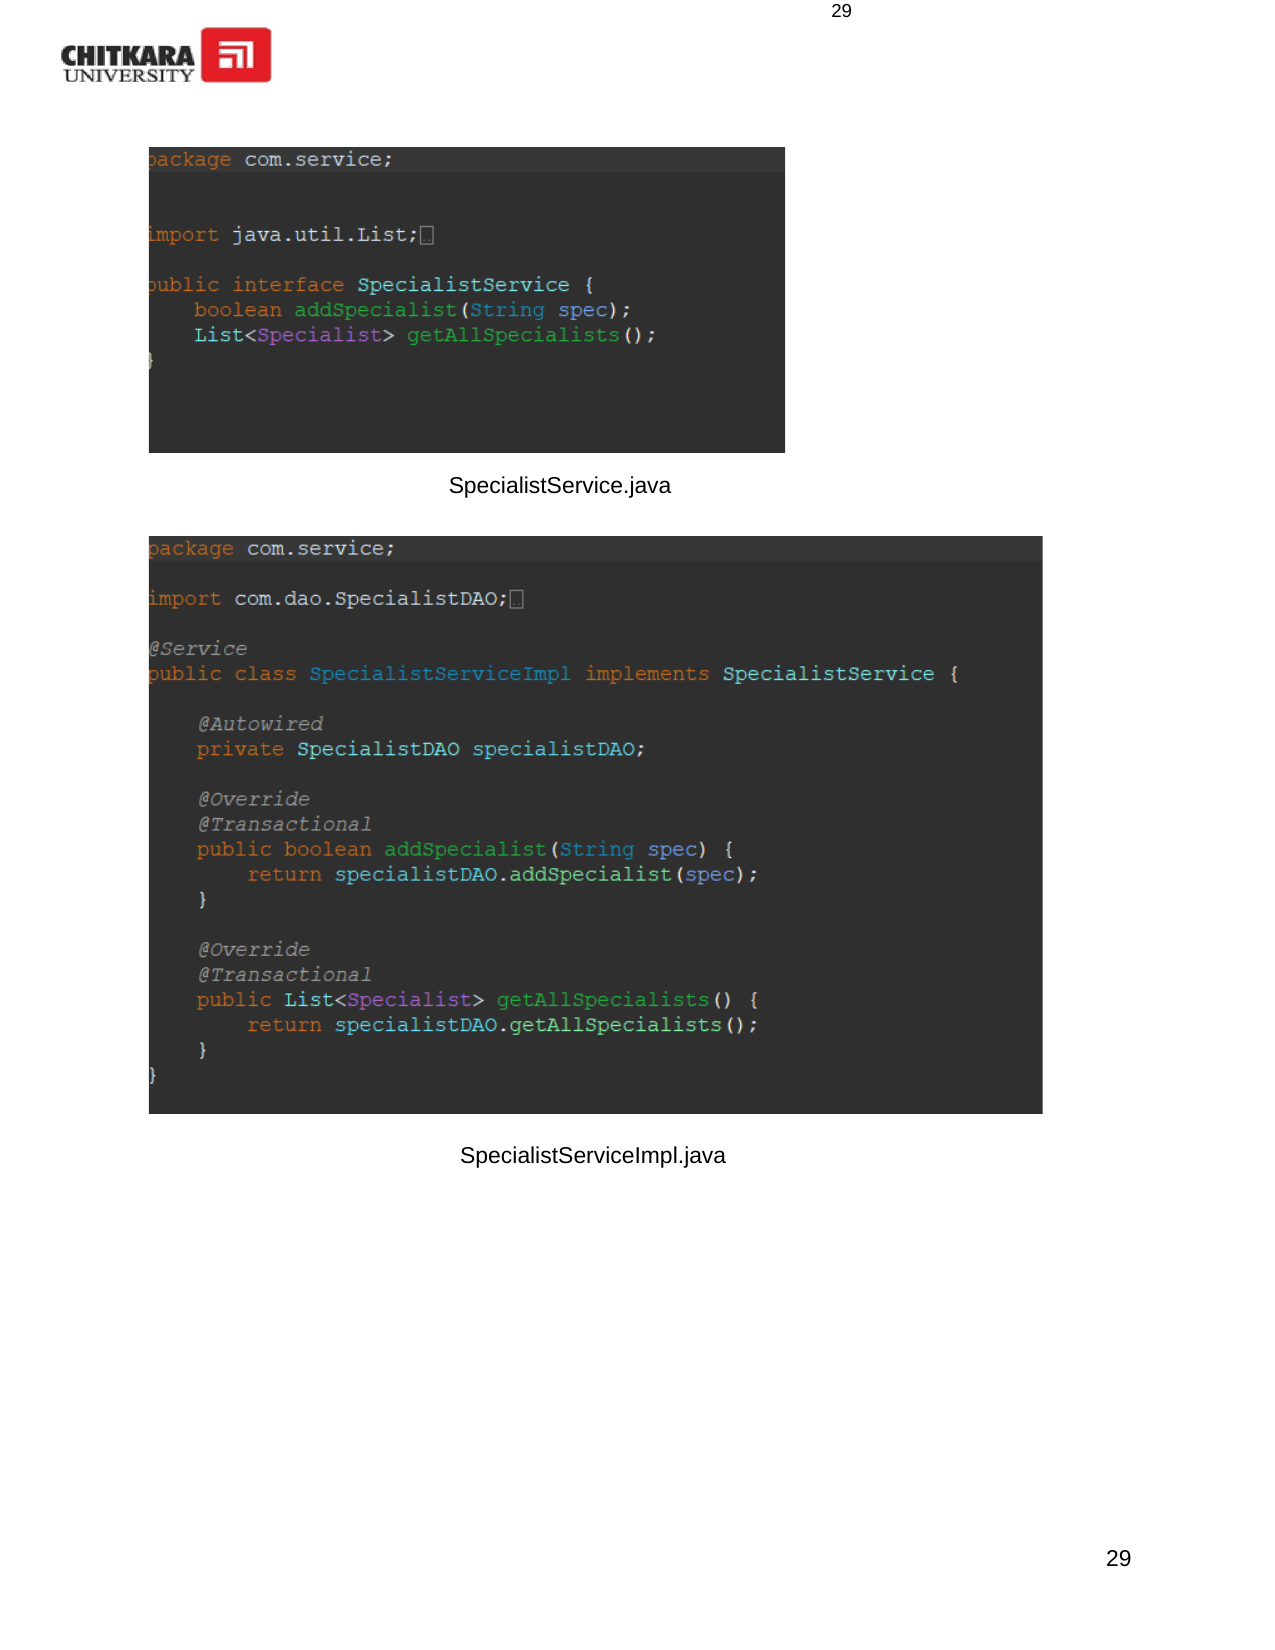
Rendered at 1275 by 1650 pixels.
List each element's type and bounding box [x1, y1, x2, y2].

picture [148, 147, 786, 453]
picture [148, 536, 1043, 1114]
picture [38, 23, 289, 88]
